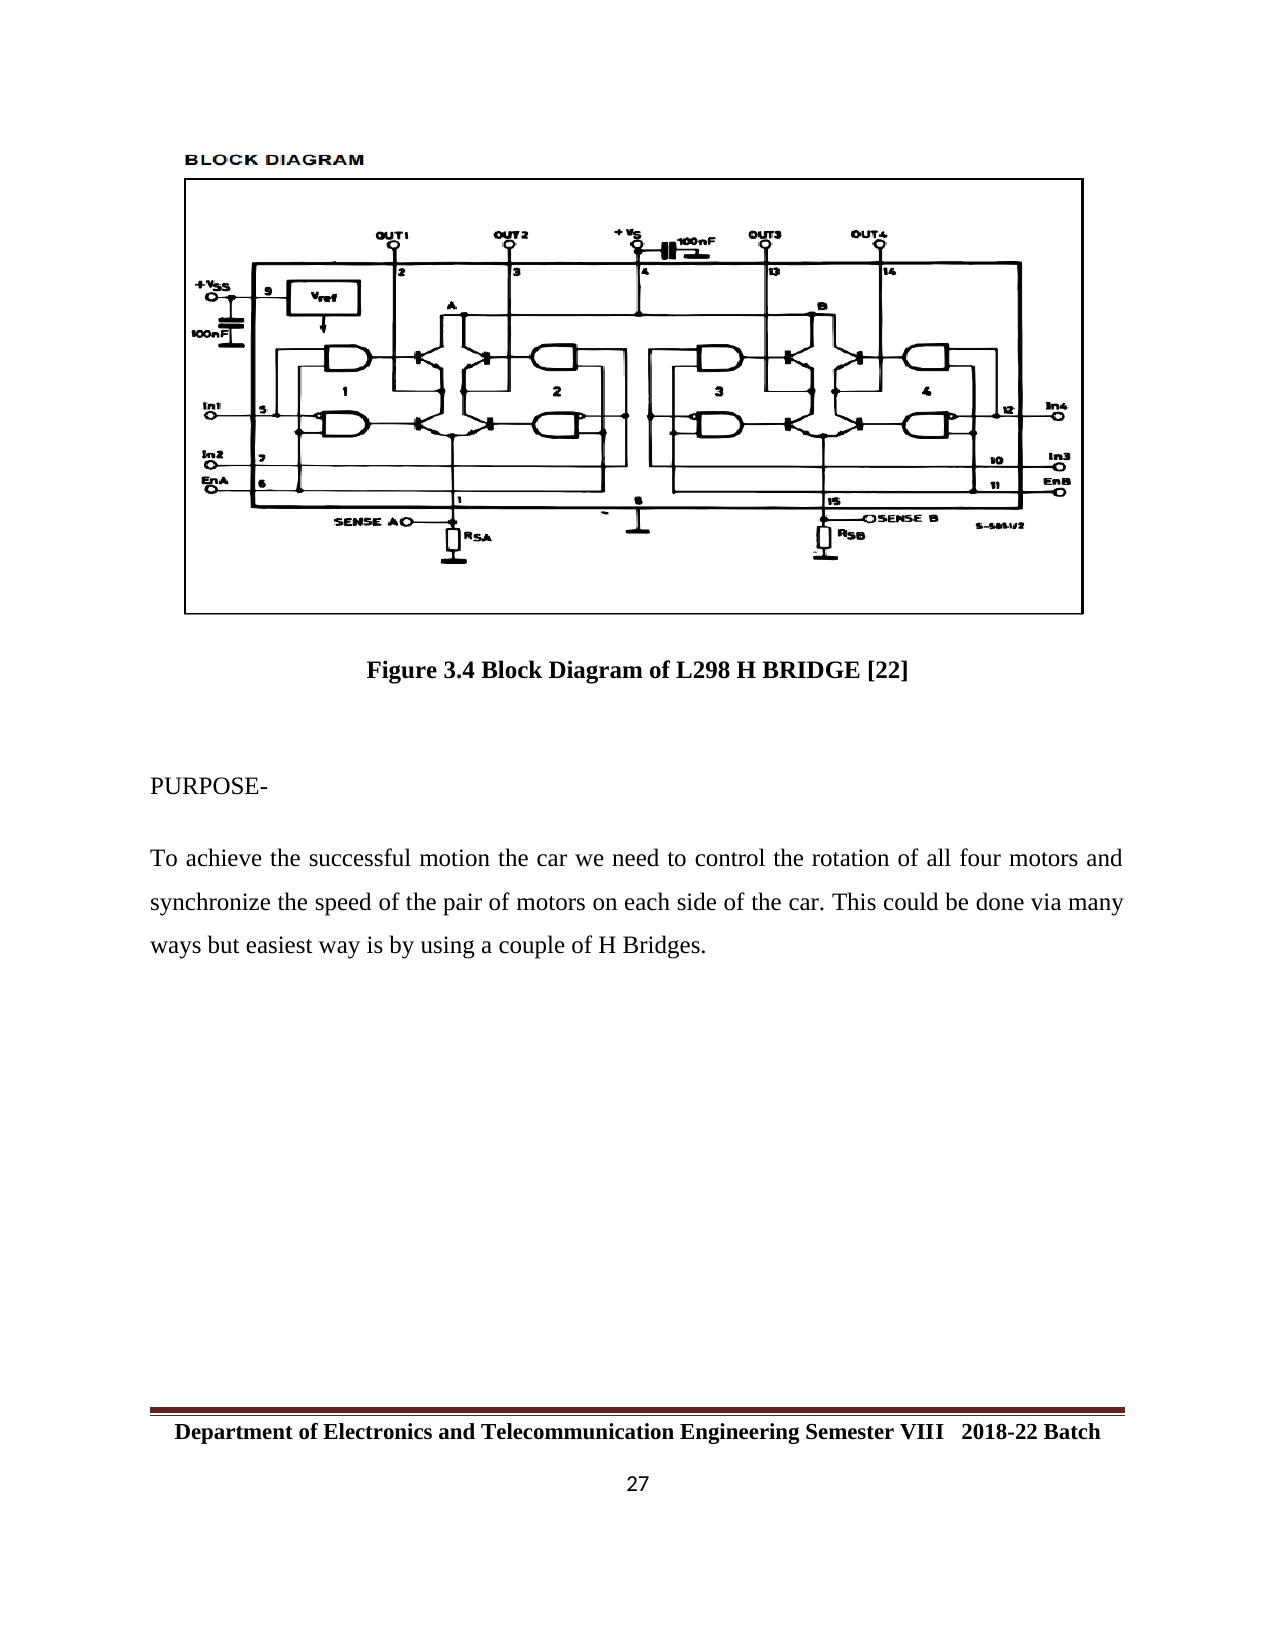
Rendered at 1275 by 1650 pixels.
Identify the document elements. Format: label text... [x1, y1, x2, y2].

text Figure 3.4 Block Diagram of L298 H BRIDGE [22] [150, 655, 1125, 684]
text PURPOSE- [150, 771, 1125, 800]
text To achieve the successful motion the car we need to control the rotation of all four motors and synchronize the speed of the pair of motors on each side of the car. This could be done via many ways but easiest way is by using a couple of H Bridges. [150, 843, 1125, 958]
picture [167, 150, 1108, 627]
